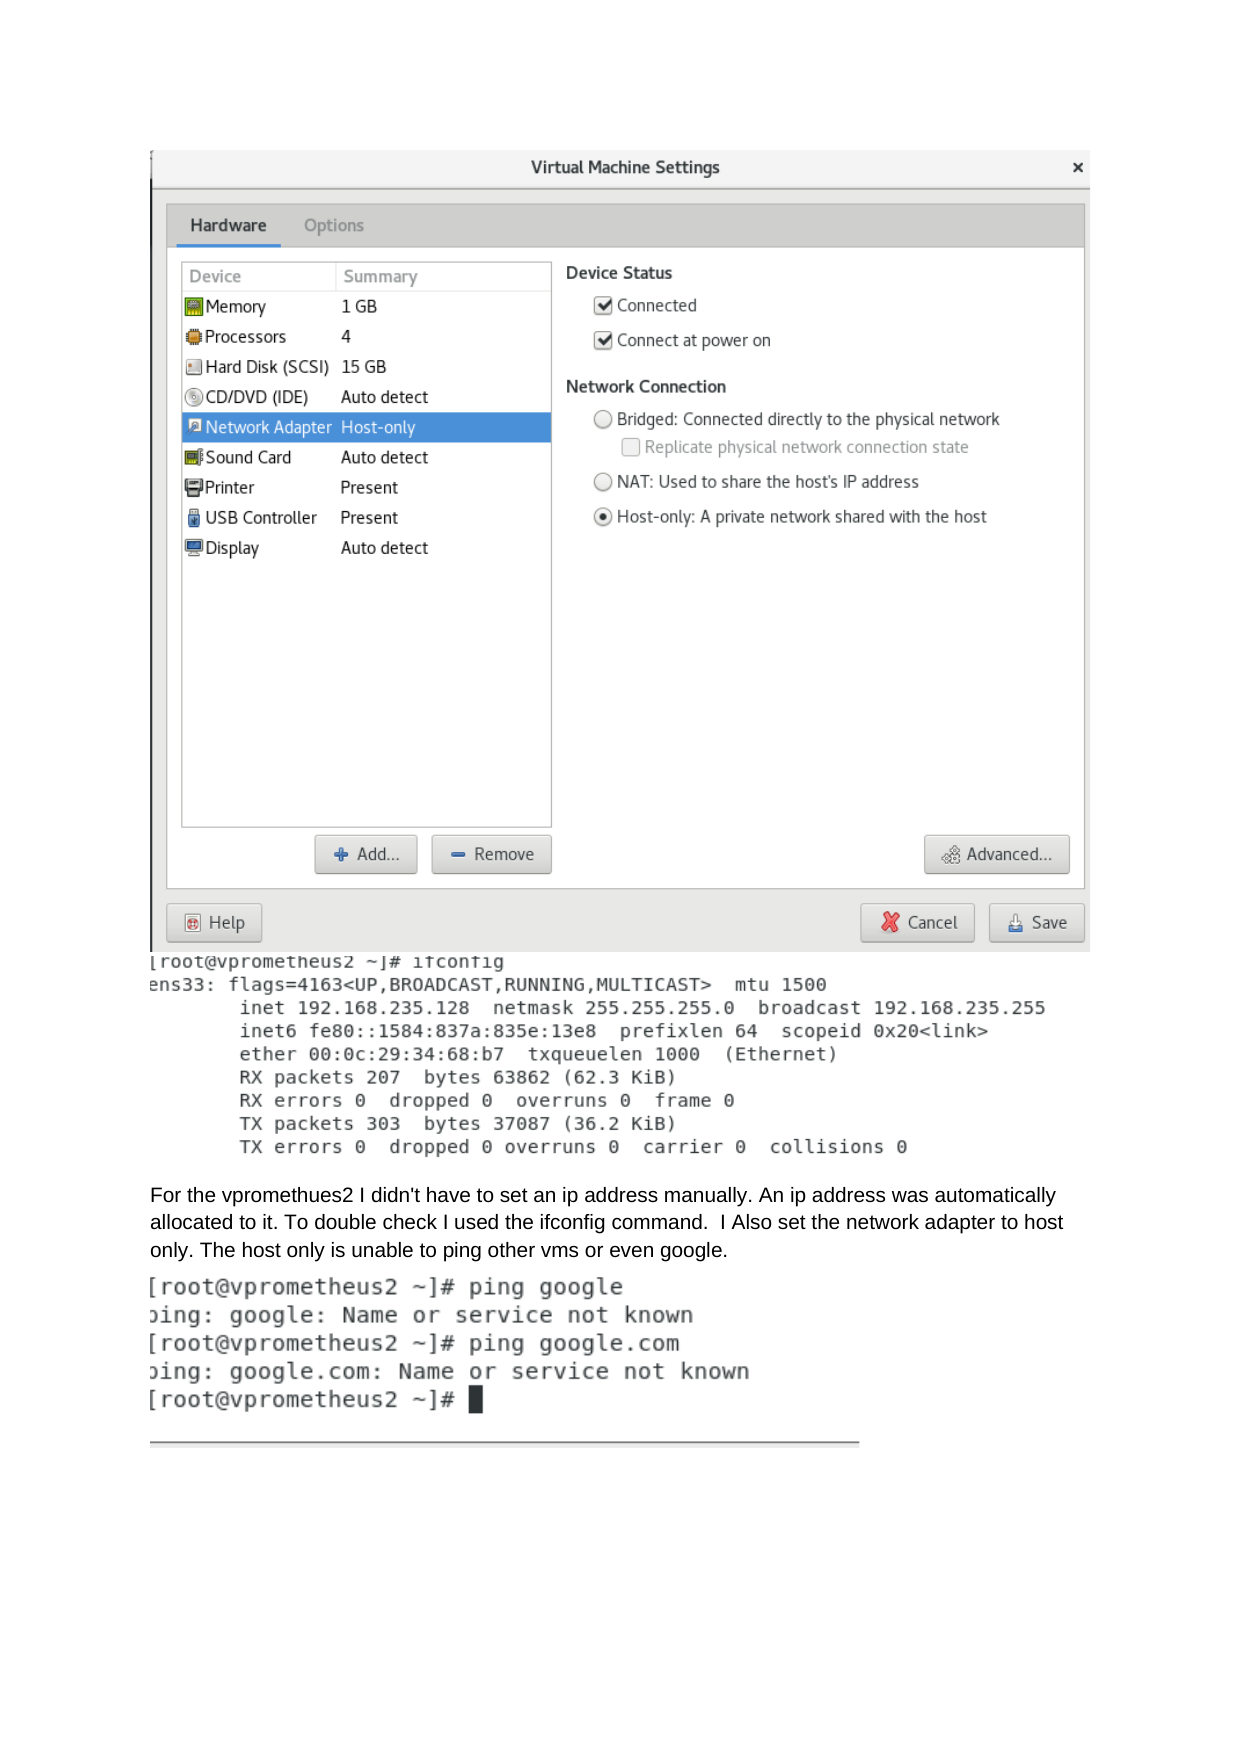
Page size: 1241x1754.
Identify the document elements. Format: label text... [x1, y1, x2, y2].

text For the vpromethues2 I didn't have to set an ip address manually. An ip address was automatically allocated to it. To double check I used the ifconfig command. I Also set the network adapter to host only. The host only is unable to ping other vms or even google. [150, 1183, 1090, 1262]
picture [150, 150, 1091, 952]
picture [150, 956, 1091, 1179]
picture [150, 1265, 860, 1448]
